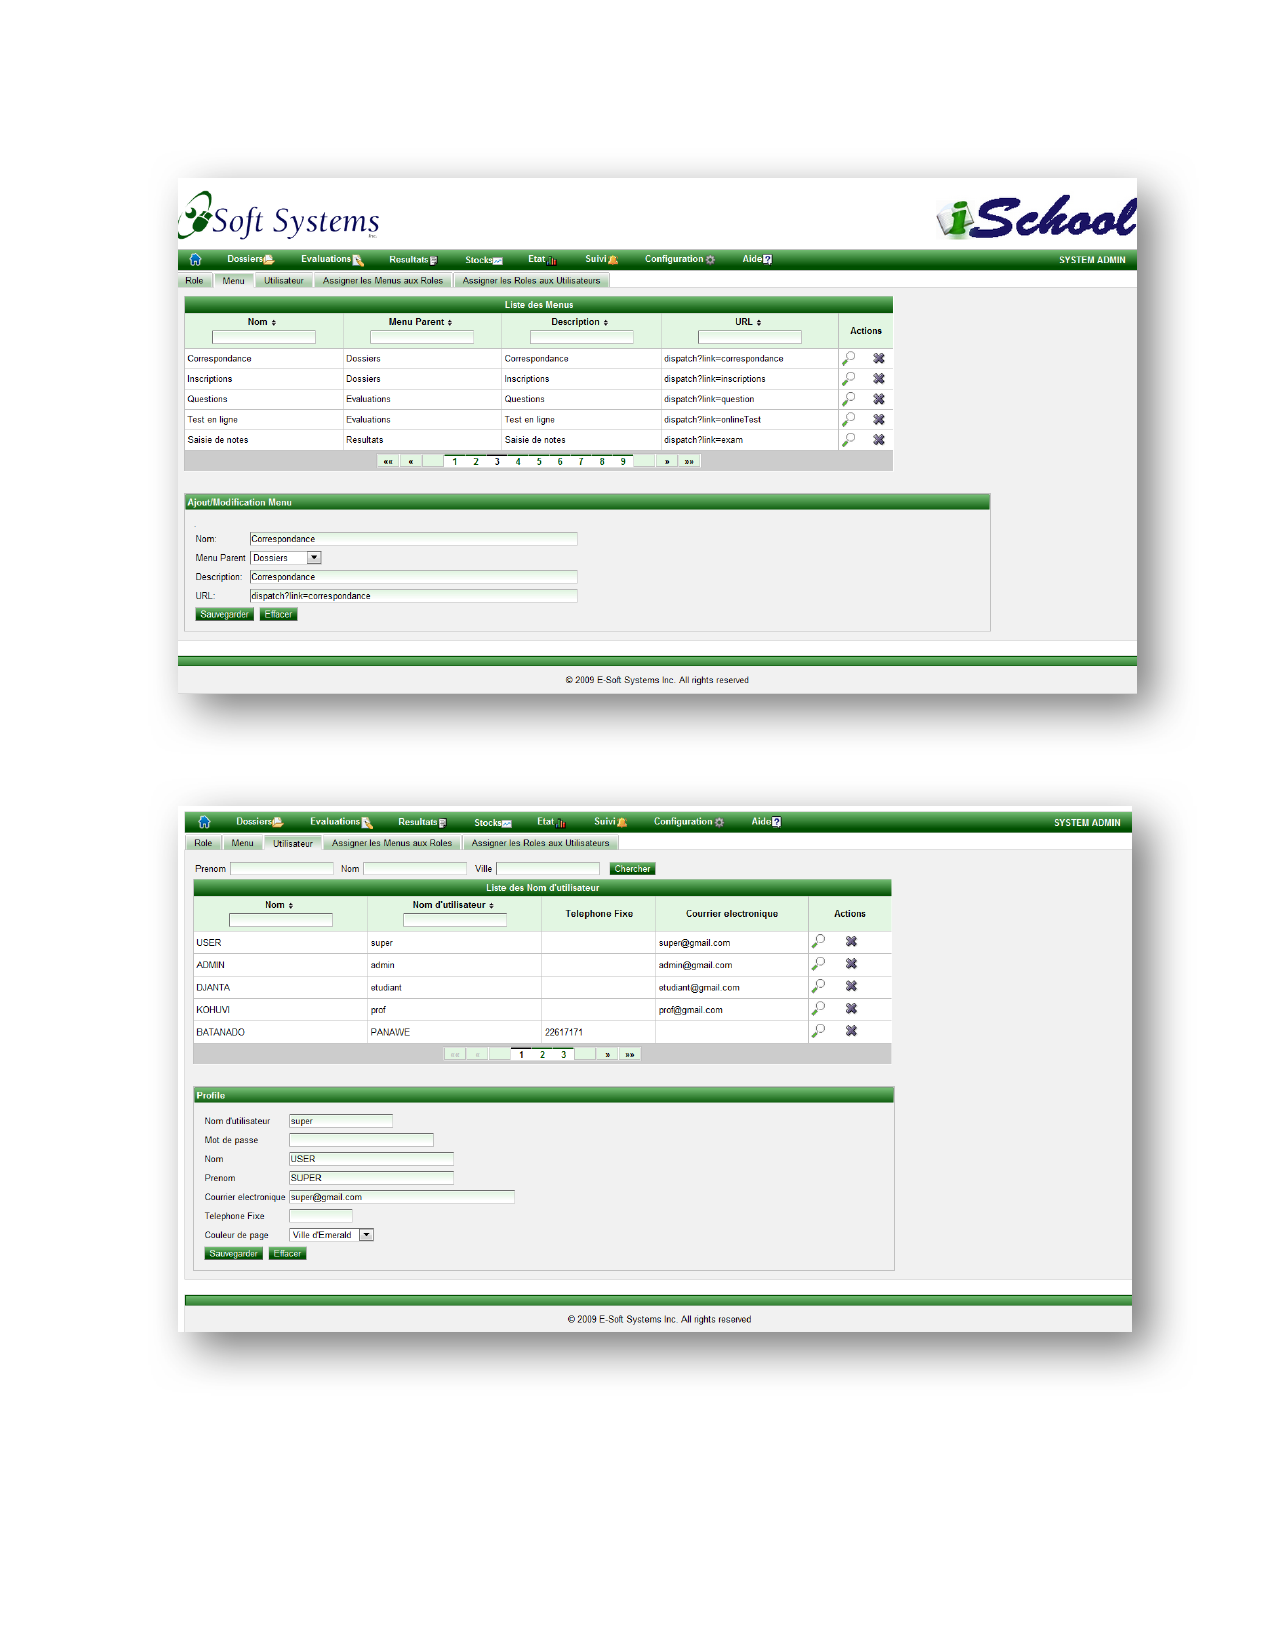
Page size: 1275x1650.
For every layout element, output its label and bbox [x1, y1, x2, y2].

picture [178, 178, 1137, 694]
picture [178, 806, 1132, 1332]
